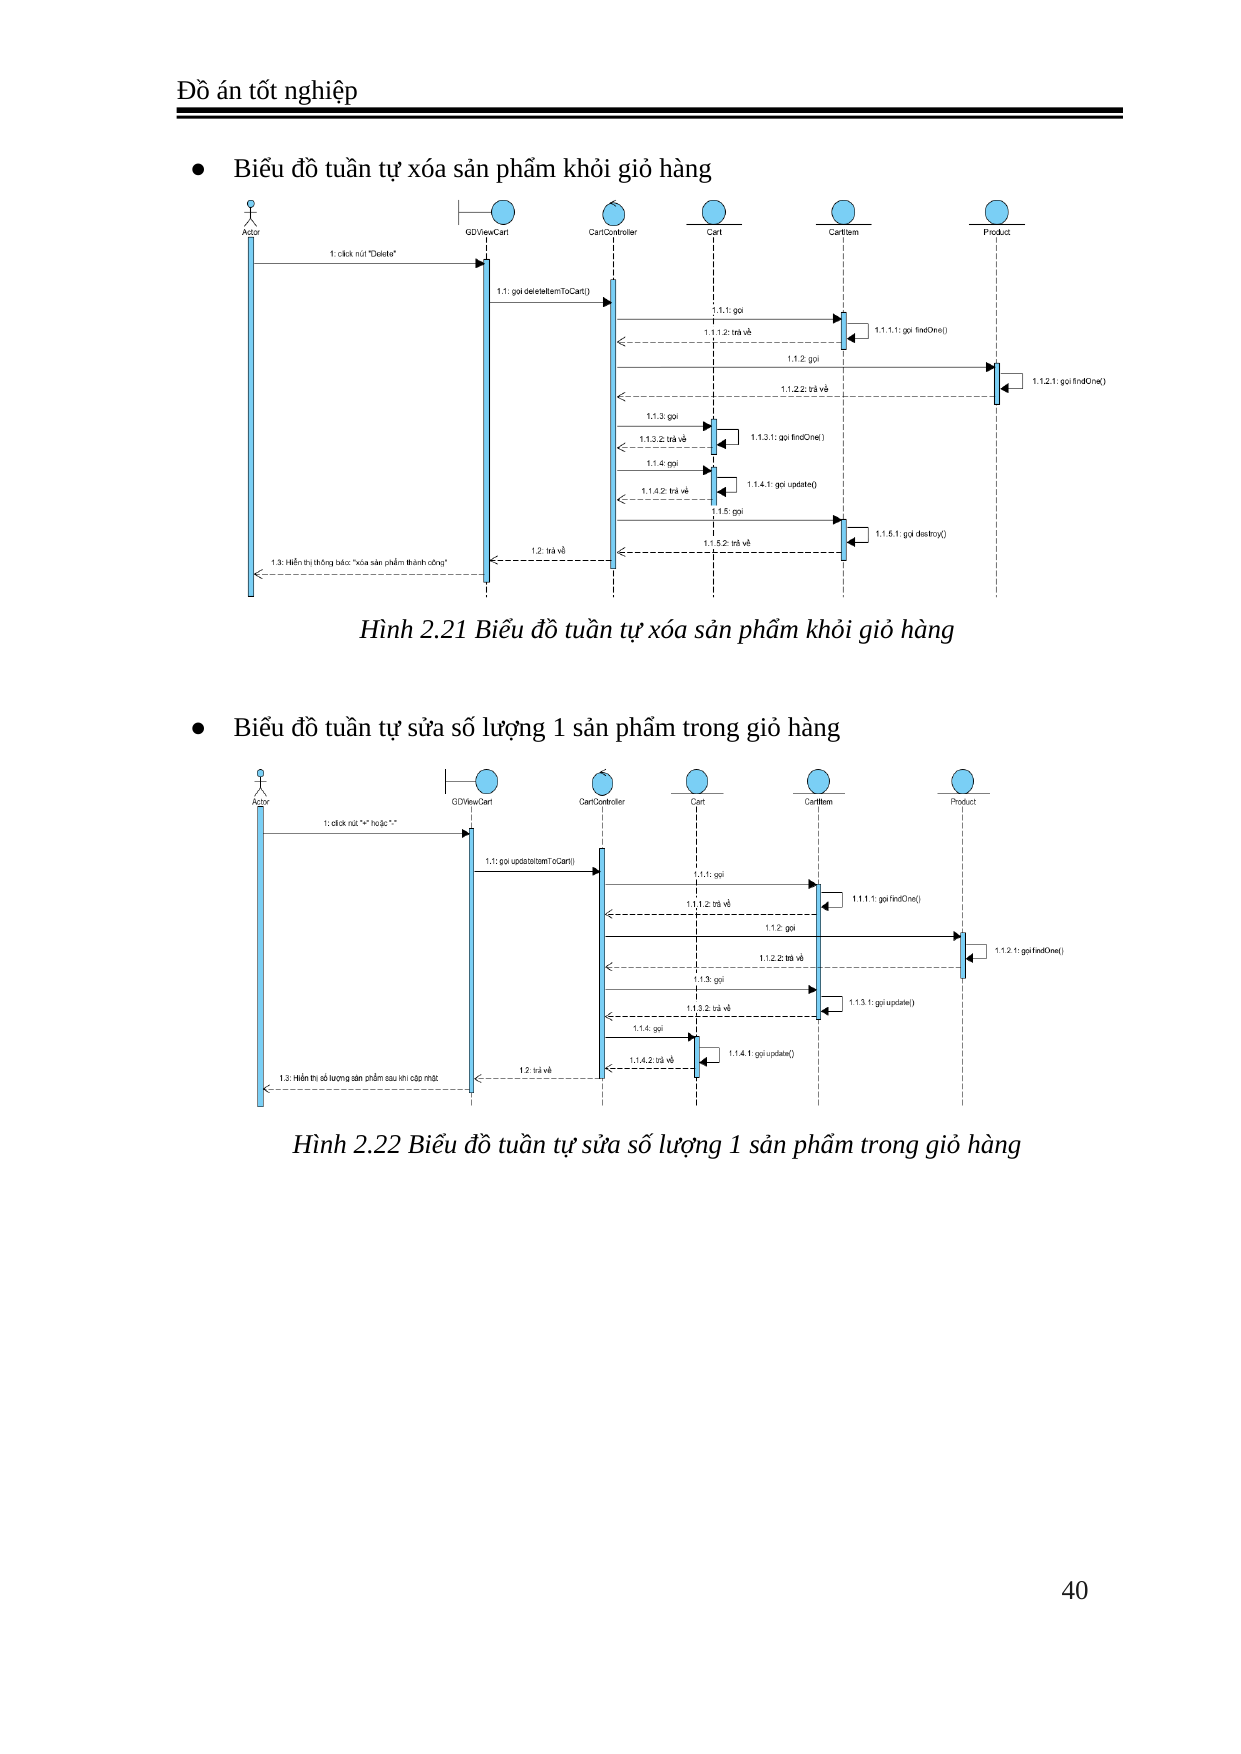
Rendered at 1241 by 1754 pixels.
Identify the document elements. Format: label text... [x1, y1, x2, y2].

list Biểu đồ tuần tự xóa sản phẩm khỏi giỏ hàng [190, 150, 1120, 183]
list Biểu đồ tuần tự sửa số lượng 1 sản phẩm trong giỏ hàng [190, 709, 1120, 742]
picture [228, 191, 1109, 609]
picture [238, 759, 1070, 1124]
